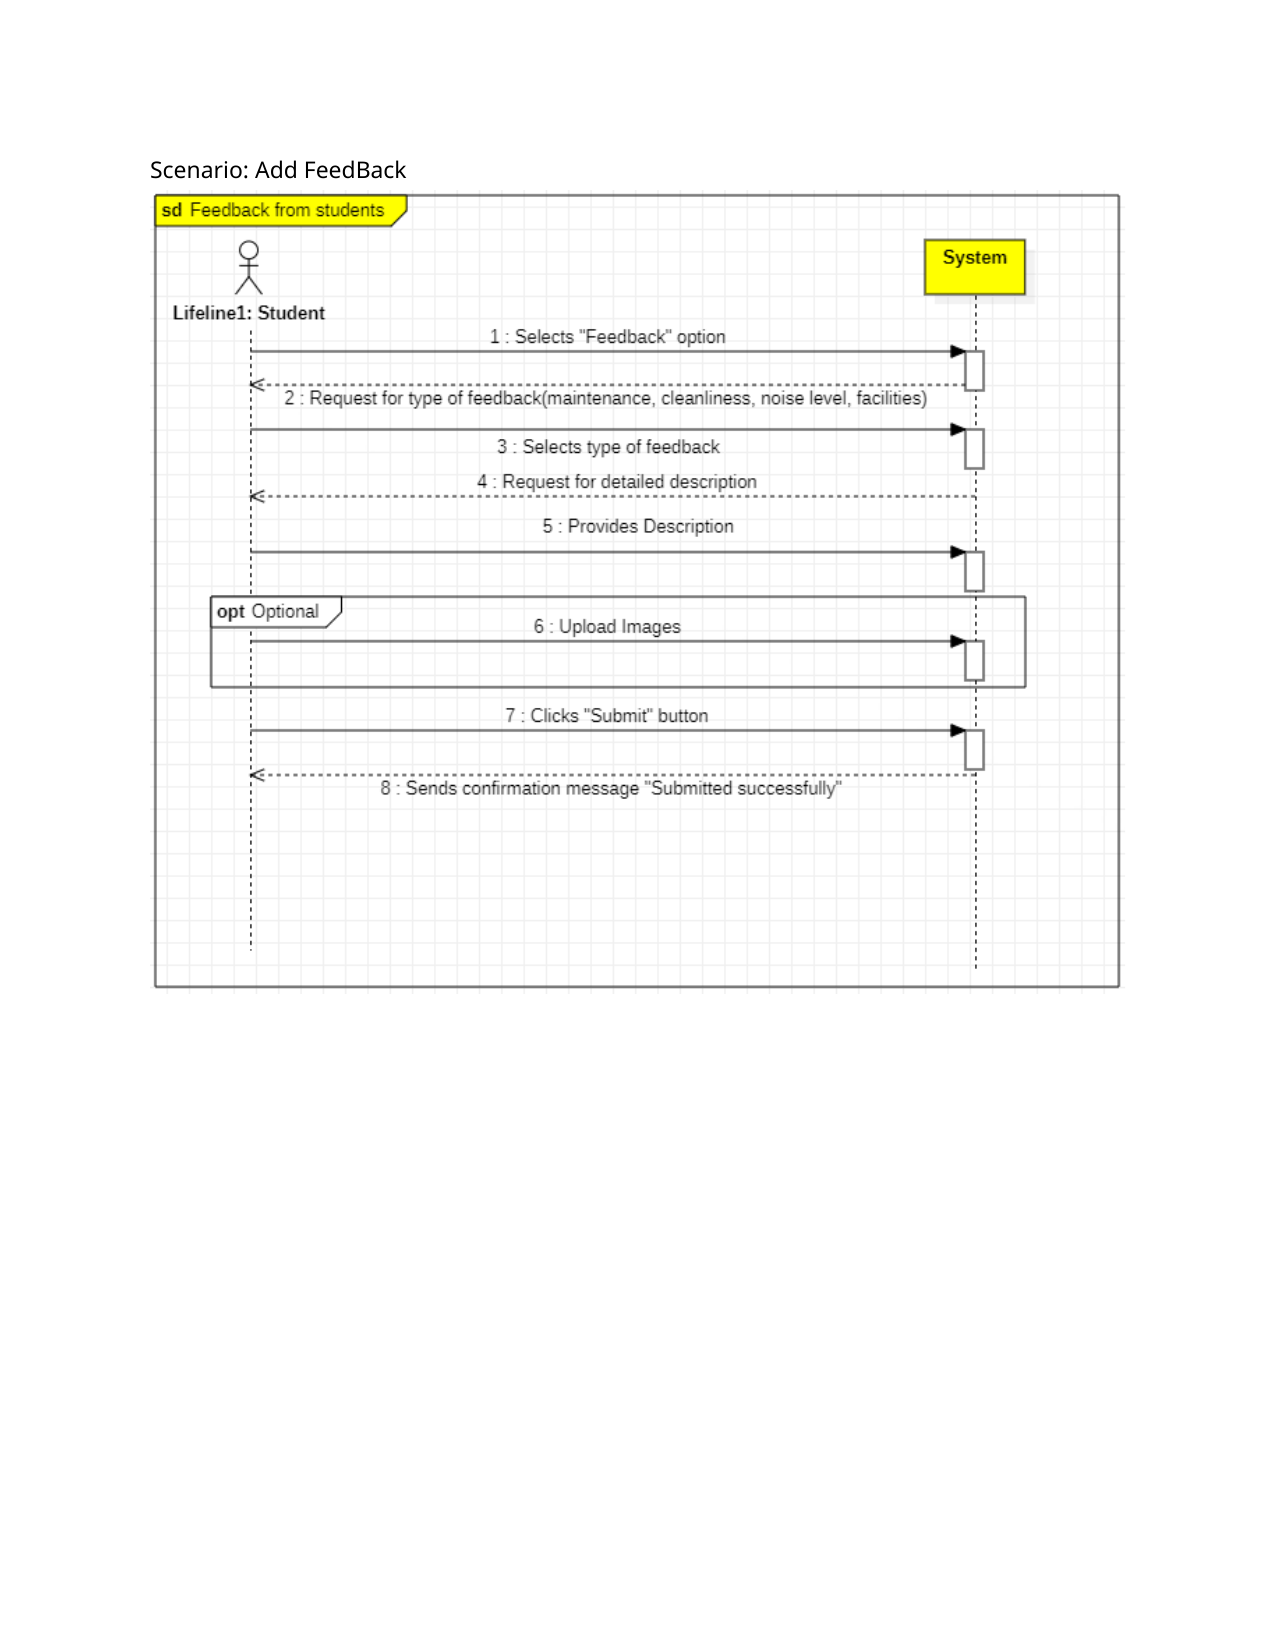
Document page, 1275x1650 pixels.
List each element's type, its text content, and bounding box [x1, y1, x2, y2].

picture [150, 190, 1125, 994]
subtitle Scenario: Add FeedBack [150, 154, 1125, 185]
